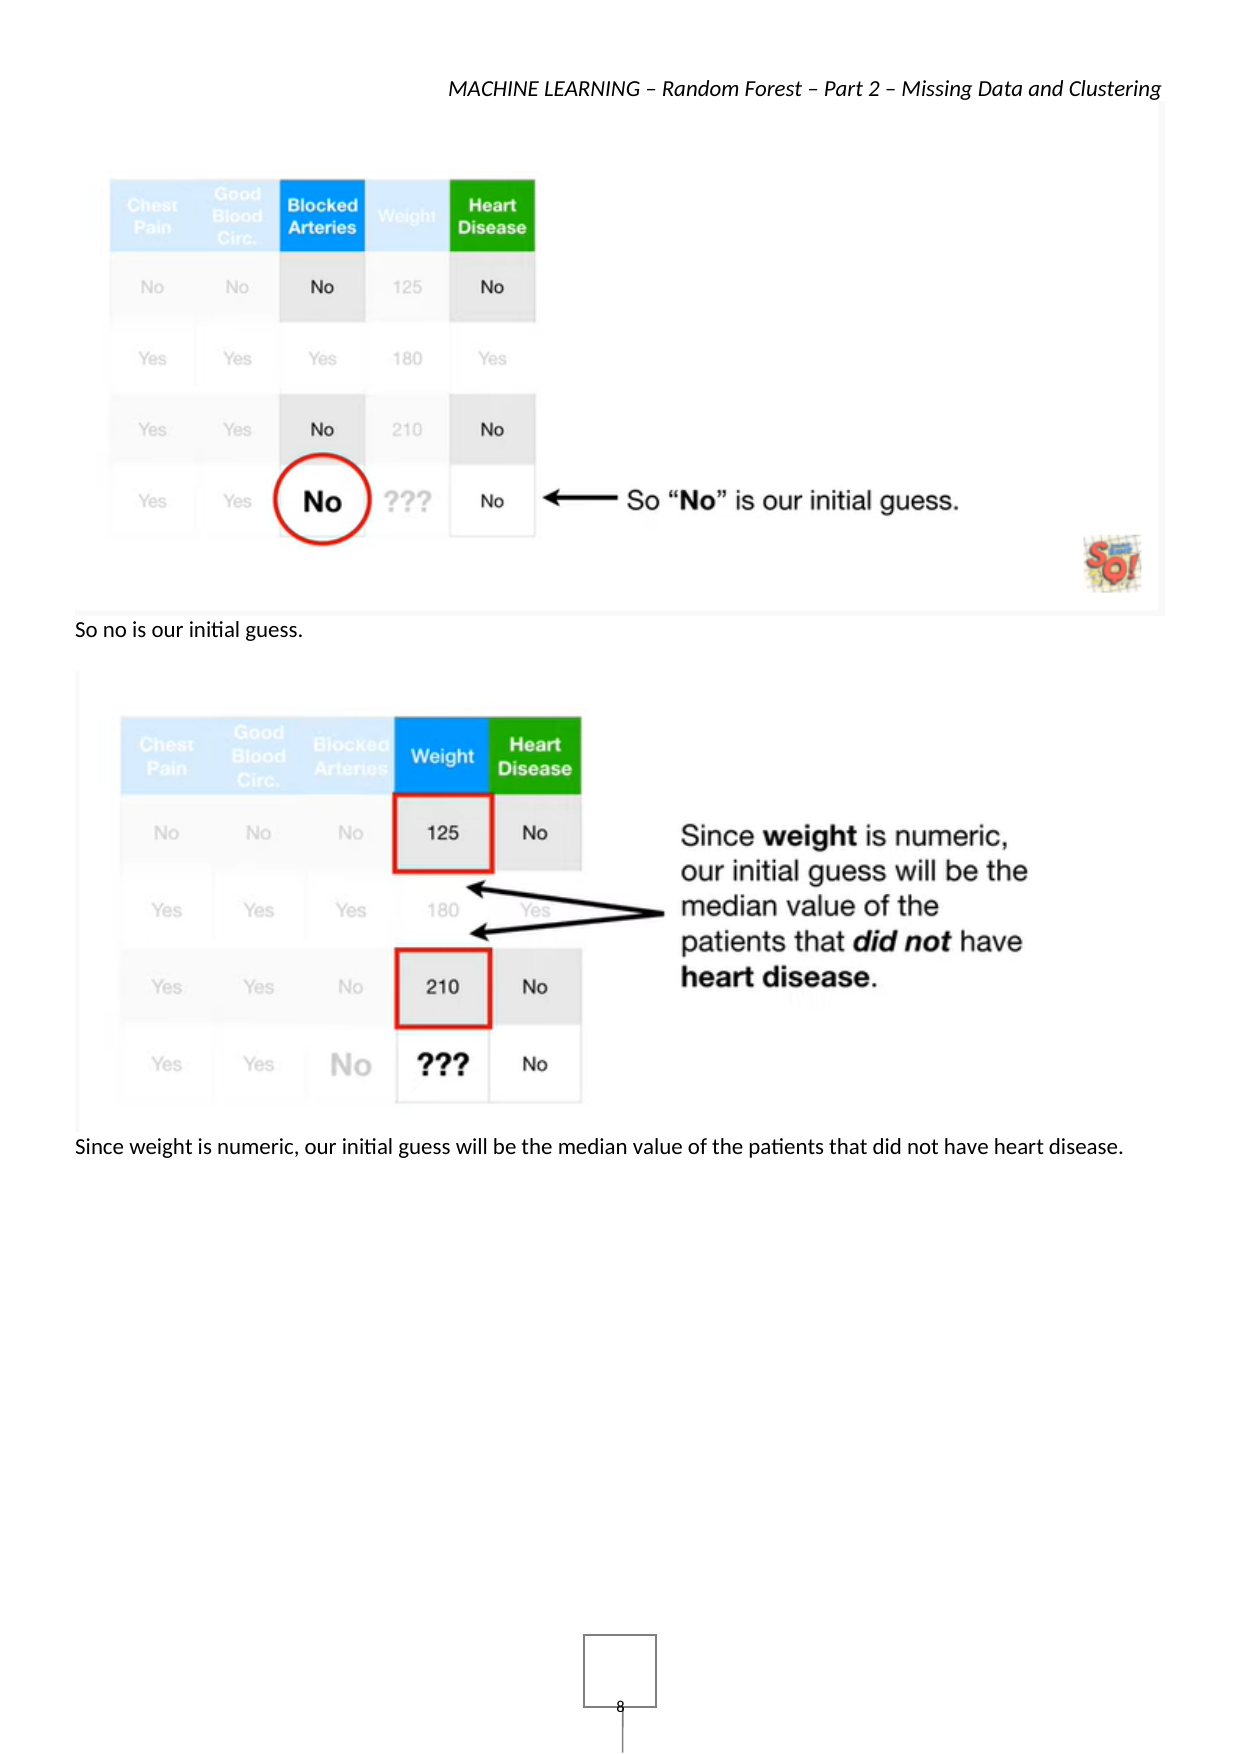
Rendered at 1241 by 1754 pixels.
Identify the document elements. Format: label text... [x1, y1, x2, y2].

text Since weight is numeric, our initial guess will be the median value of the patients that did not have heart disease. [75, 1132, 1165, 1160]
text So no is our initial guess. [75, 616, 1165, 643]
picture [75, 671, 1104, 1132]
picture [75, 101, 1166, 616]
